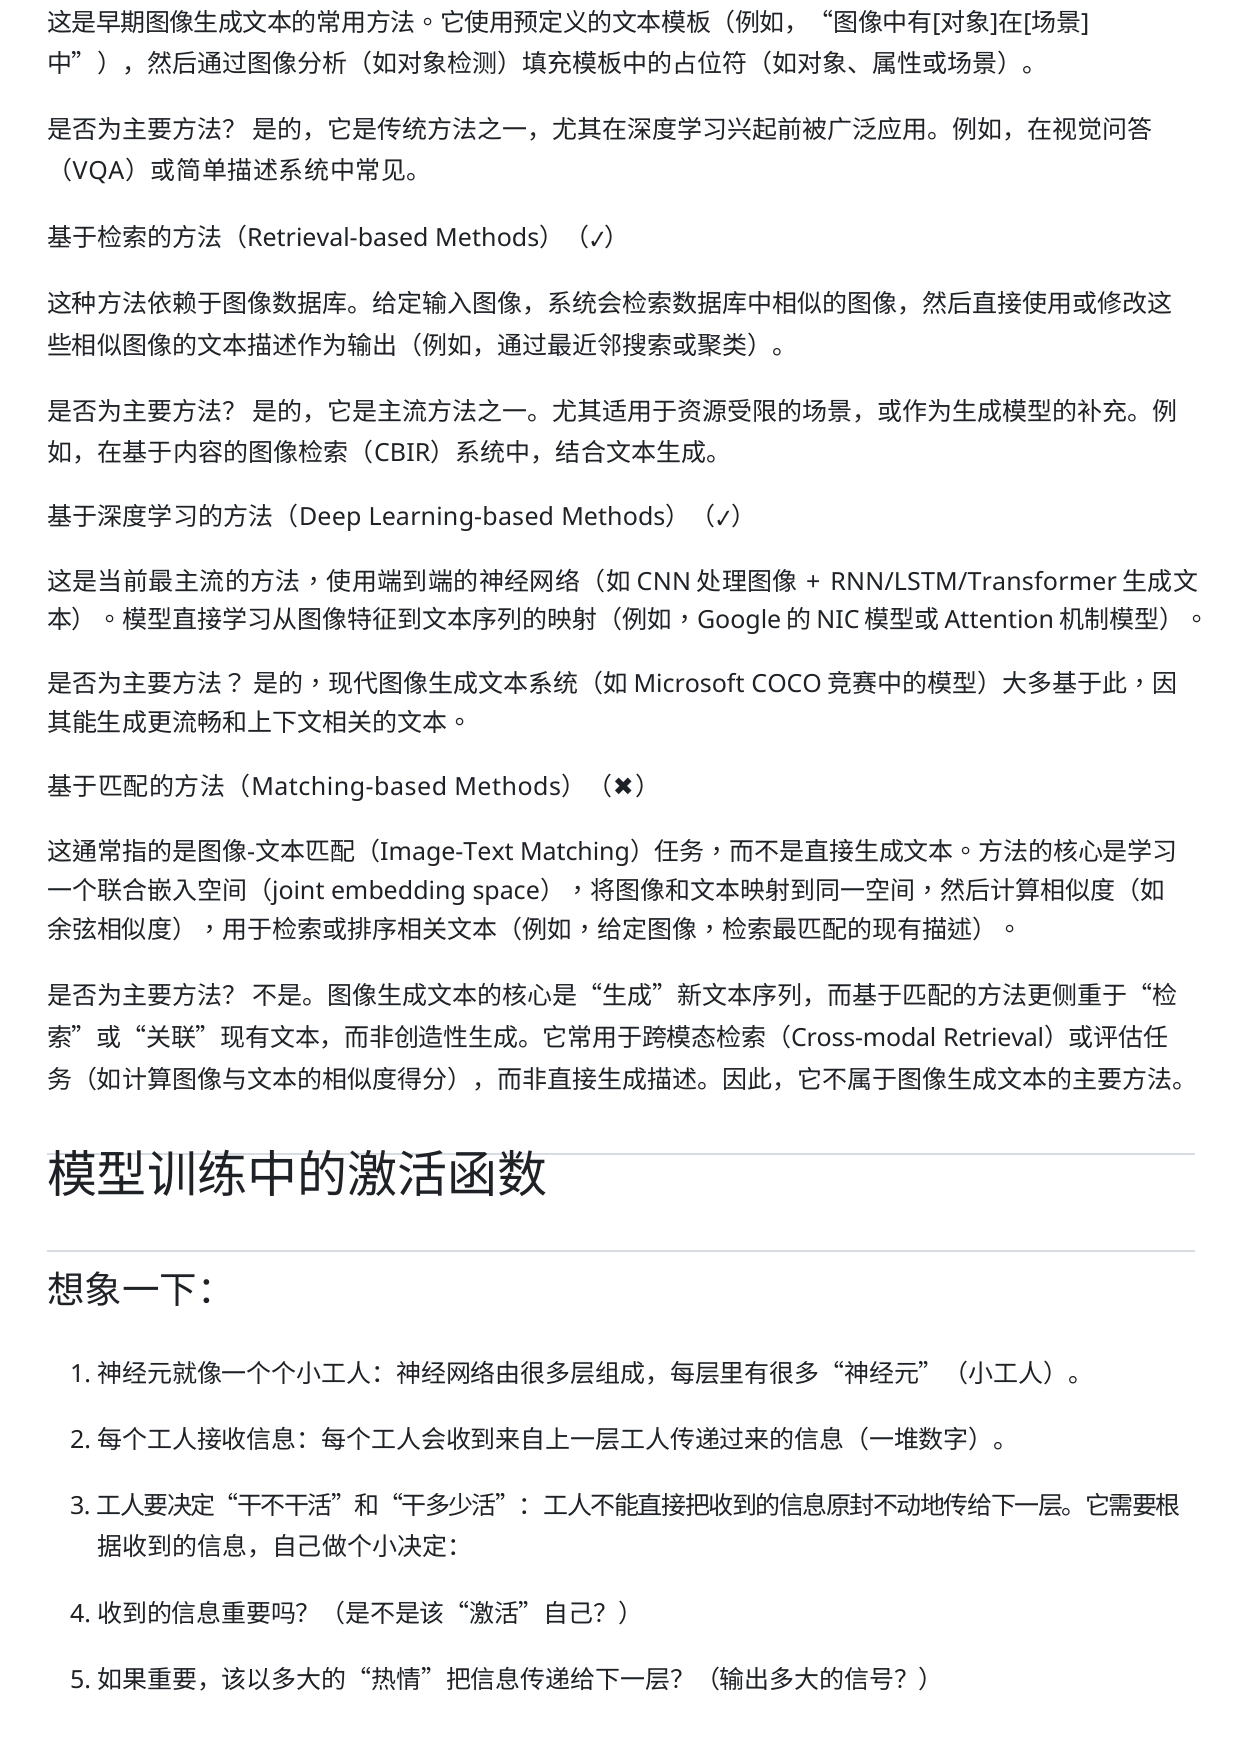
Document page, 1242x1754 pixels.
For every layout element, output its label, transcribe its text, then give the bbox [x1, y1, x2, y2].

text 是否为主要方法？ 是的，它是传统方法之一，尤其在深度学习兴起前被广泛应用。例如，在视觉问答（VQA）或简单描述系统中常见。 [47, 109, 1154, 187]
text 这是早期图像生成文本的常用方法。它使用预定义的文本模板（例如，“图像中有[对象]在[场景] [47, 2, 1241, 38]
text 是否为主要方法？ 是的，它是主流方法之一。尤其适用于资源受限的场景，或作为生成模型的补充。例如，在基于内容的图像检索（CBIR）系统中，结合文本生成。 [47, 391, 1179, 468]
text 基于检索的方法（Retrieval-based Methods）（✔） [47, 217, 1241, 254]
text 基于匹配的方法（Matching-based Methods）（✖） [47, 769, 1241, 803]
text 是否为主要方法？ 是的，现代图像生成文本系统（如Microsoft COCO竞赛中的模型）大多基于此，因其能生成更流畅和上下文相关的文本。 [47, 666, 1184, 738]
text 1. 神经元就像一个个小工人：神经网络由很多层组成，每层里有很多“神经元”（小工人）。 [70, 1353, 1241, 1389]
text 模型训练中的激活函数 [47, 1135, 1241, 1207]
text 5. 如果重要，该以多大的“热情”把信息传递给下一层？（输出多大的信号？） [70, 1659, 1241, 1696]
text 这是当前最主流的方法，使用端到端的神经网络（如CNN处理图像 + RNN/LSTM/Transformer生成文 [47, 563, 1241, 597]
text 4. 收到的信息重要吗？（是不是该“激活”自己？） [70, 1593, 1241, 1629]
text 2. 每个工人接收信息：每个工人会收到来自上一层工人传递过来的信息（一堆数字）。 [70, 1419, 1241, 1456]
text 这通常指的是图像-文本匹配（Image-Text Matching）任务，而不是直接生成文本。方法的核心是学习一个联合嵌入空间（joint embedding space），将图像和文本映射到同一空间，然后计算相似度（如余弦相似度），用于检索或排序相关文本（例如，给定图像，检索最匹配的现有描述）。 [47, 833, 1190, 946]
text 中”），然后通过图像分析（如对象检测）填充模板中的占位符（如对象、属性或场景）。 [47, 43, 1241, 80]
text 是否为主要方法？ 不是。图像生成文本的核心是“生成”新文本序列，而基于匹配的方法更侧重于“检索”或“关联”现有文本，而非创造性生成。它常用于跨模态检索（Cross-modal Retrieval）或评估任务（如计算图像与文本的相似度得分），而非直接生成描述。因此，它不属于图像生成文本的主要方法。 [47, 976, 1193, 1095]
text 3. 工人要决定“干不干活”和“干多少活”：工人不能直接把收到的信息原封不动地传给下一层。它需要根 [70, 1486, 1241, 1522]
text 据收到的信息，自己做个小决定： [97, 1527, 1241, 1563]
text 想象一下： [47, 1260, 1241, 1315]
text 本）。模型直接学习从图像特征到文本序列的映射（例如，Google的NIC模型或Attention机制模型）。 [47, 602, 1241, 636]
text 些相似图像的文本描述作为输出（例如，通过最近邻搜索或聚类）。 [47, 325, 1241, 361]
text 这种方法依赖于图像数据库。给定输入图像，系统会检索数据库中相似的图像，然后直接使用或修改这 [47, 284, 1241, 320]
text 基于深度学习的方法（Deep Learning-based Methods）（✔） [47, 499, 1241, 533]
